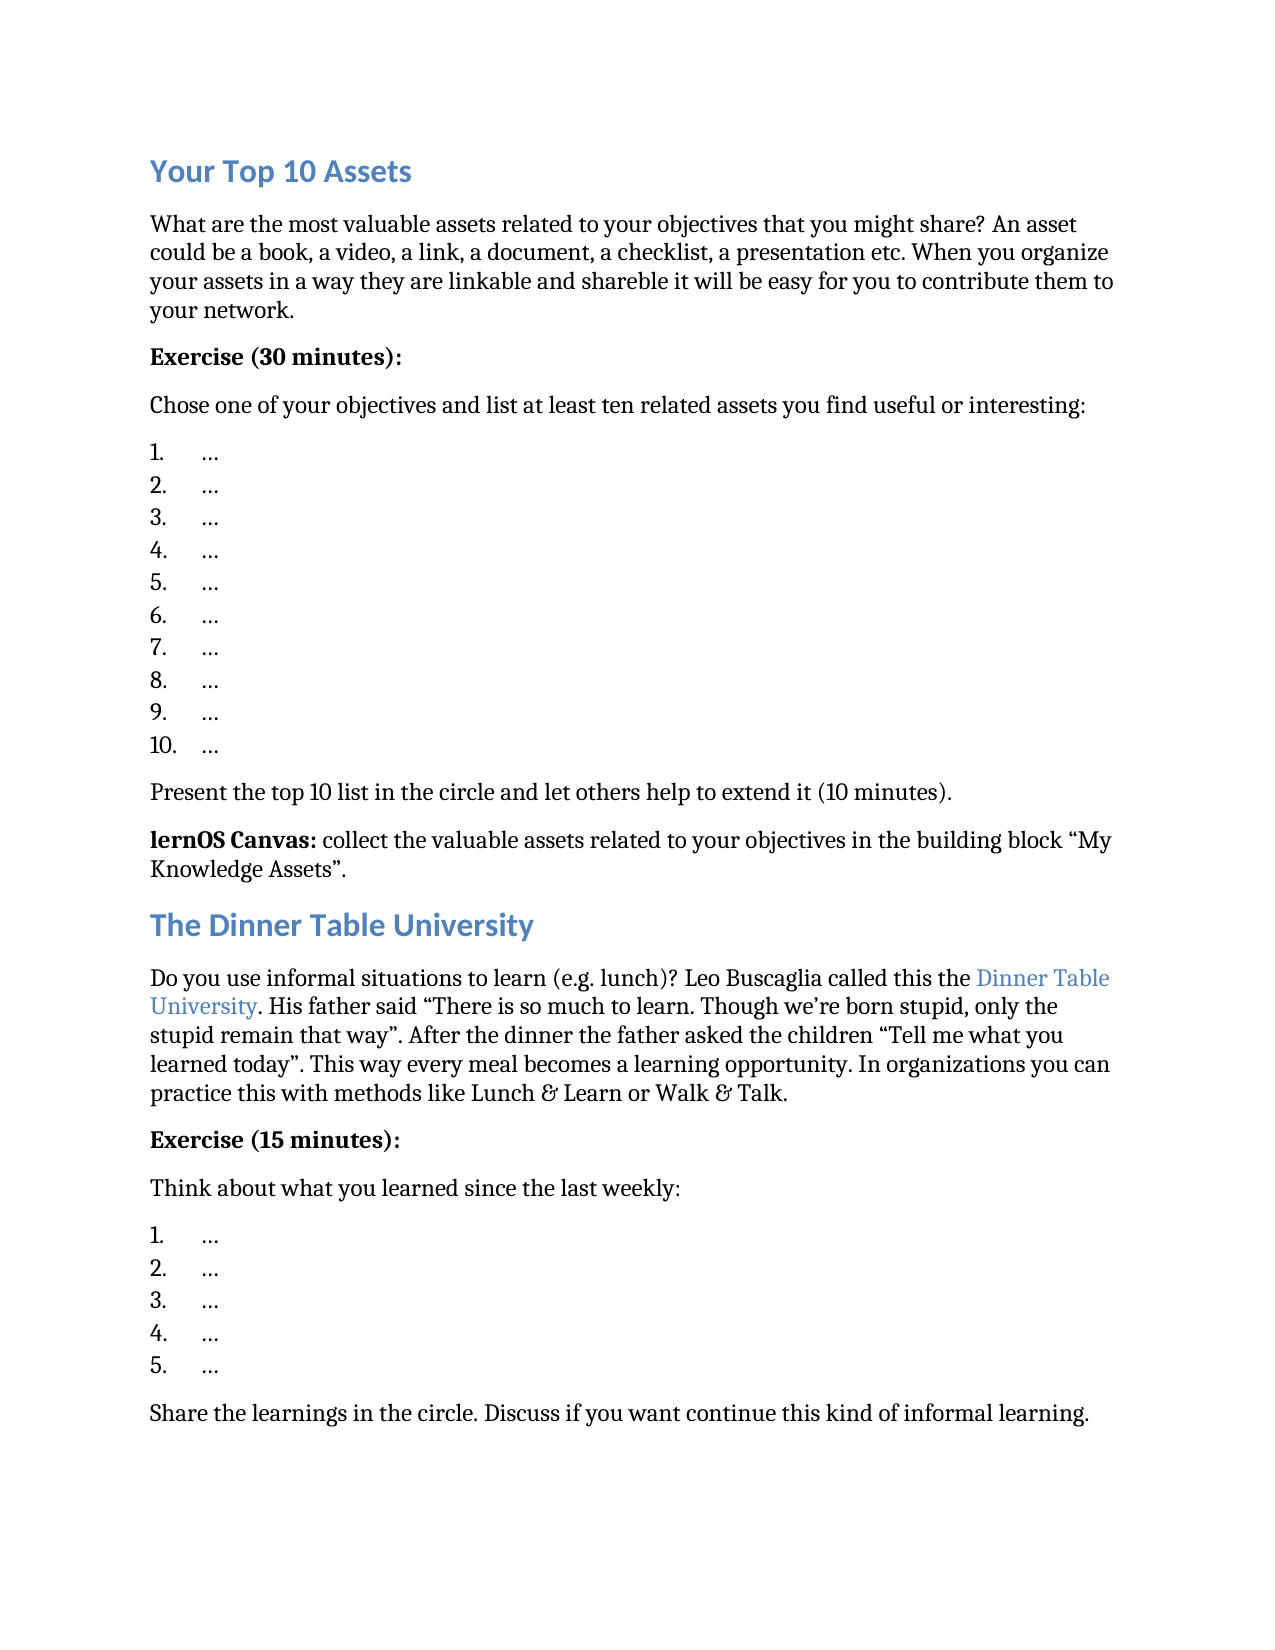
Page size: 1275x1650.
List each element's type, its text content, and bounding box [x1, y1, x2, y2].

text Do you use informal situations to learn (e.g. lunch)? Leo Buscaglia called this the Dinner Table University. His father said “There is so much to learn. Though we’re born stupid, only the stupid remain that way”. After the dinner the father asked the children “Tell me what you learned today”. This way every meal becomes a learning opportunity. In organizations you can practice this with methods like Lunch & Learn or Walk & Talk. [150, 963, 1125, 1107]
list … [150, 698, 1125, 727]
list … [150, 438, 1125, 467]
subtitle Your Top 10 Assets [150, 150, 1125, 191]
text lernOS Canvas: collect the valuable assets related to your objectives in the building block “My Knowledge Assets”. [150, 826, 1125, 883]
list … [150, 1318, 1125, 1347]
list … [150, 1253, 1125, 1282]
list … [150, 731, 1125, 759]
text What are the most valuable assets related to your objectives that you might share? An asset could be a book, a video, a link, a document, a checklist, a presentation etc. When you organize your assets in a way they are linkable and shareble it will be easy for you to contribute them to your network. [150, 209, 1125, 324]
list … [150, 601, 1125, 629]
text Think about what you learned since the last weekly: [150, 1173, 1125, 1202]
list … [150, 471, 1125, 499]
text Exercise (30 minutes): [150, 343, 1125, 372]
list … [150, 503, 1125, 532]
text Present the top 10 list in the circle and let others help to extend it (10 minutes). [150, 778, 1125, 807]
subtitle The Dinner Table University [150, 904, 1125, 945]
list … [150, 536, 1125, 564]
list … [150, 633, 1125, 662]
list … [150, 1221, 1125, 1250]
list … [150, 1351, 1125, 1380]
list … [150, 666, 1125, 694]
text Exercise (15 minutes): [150, 1126, 1125, 1155]
list … [150, 568, 1125, 597]
text Chose one of your objectives and list at least ten related assets you find useful or interesting: [150, 391, 1125, 419]
list … [150, 1286, 1125, 1315]
text Share the learnings in the circle. Discuss if you want continue this kind of informal learning. [150, 1398, 1125, 1427]
